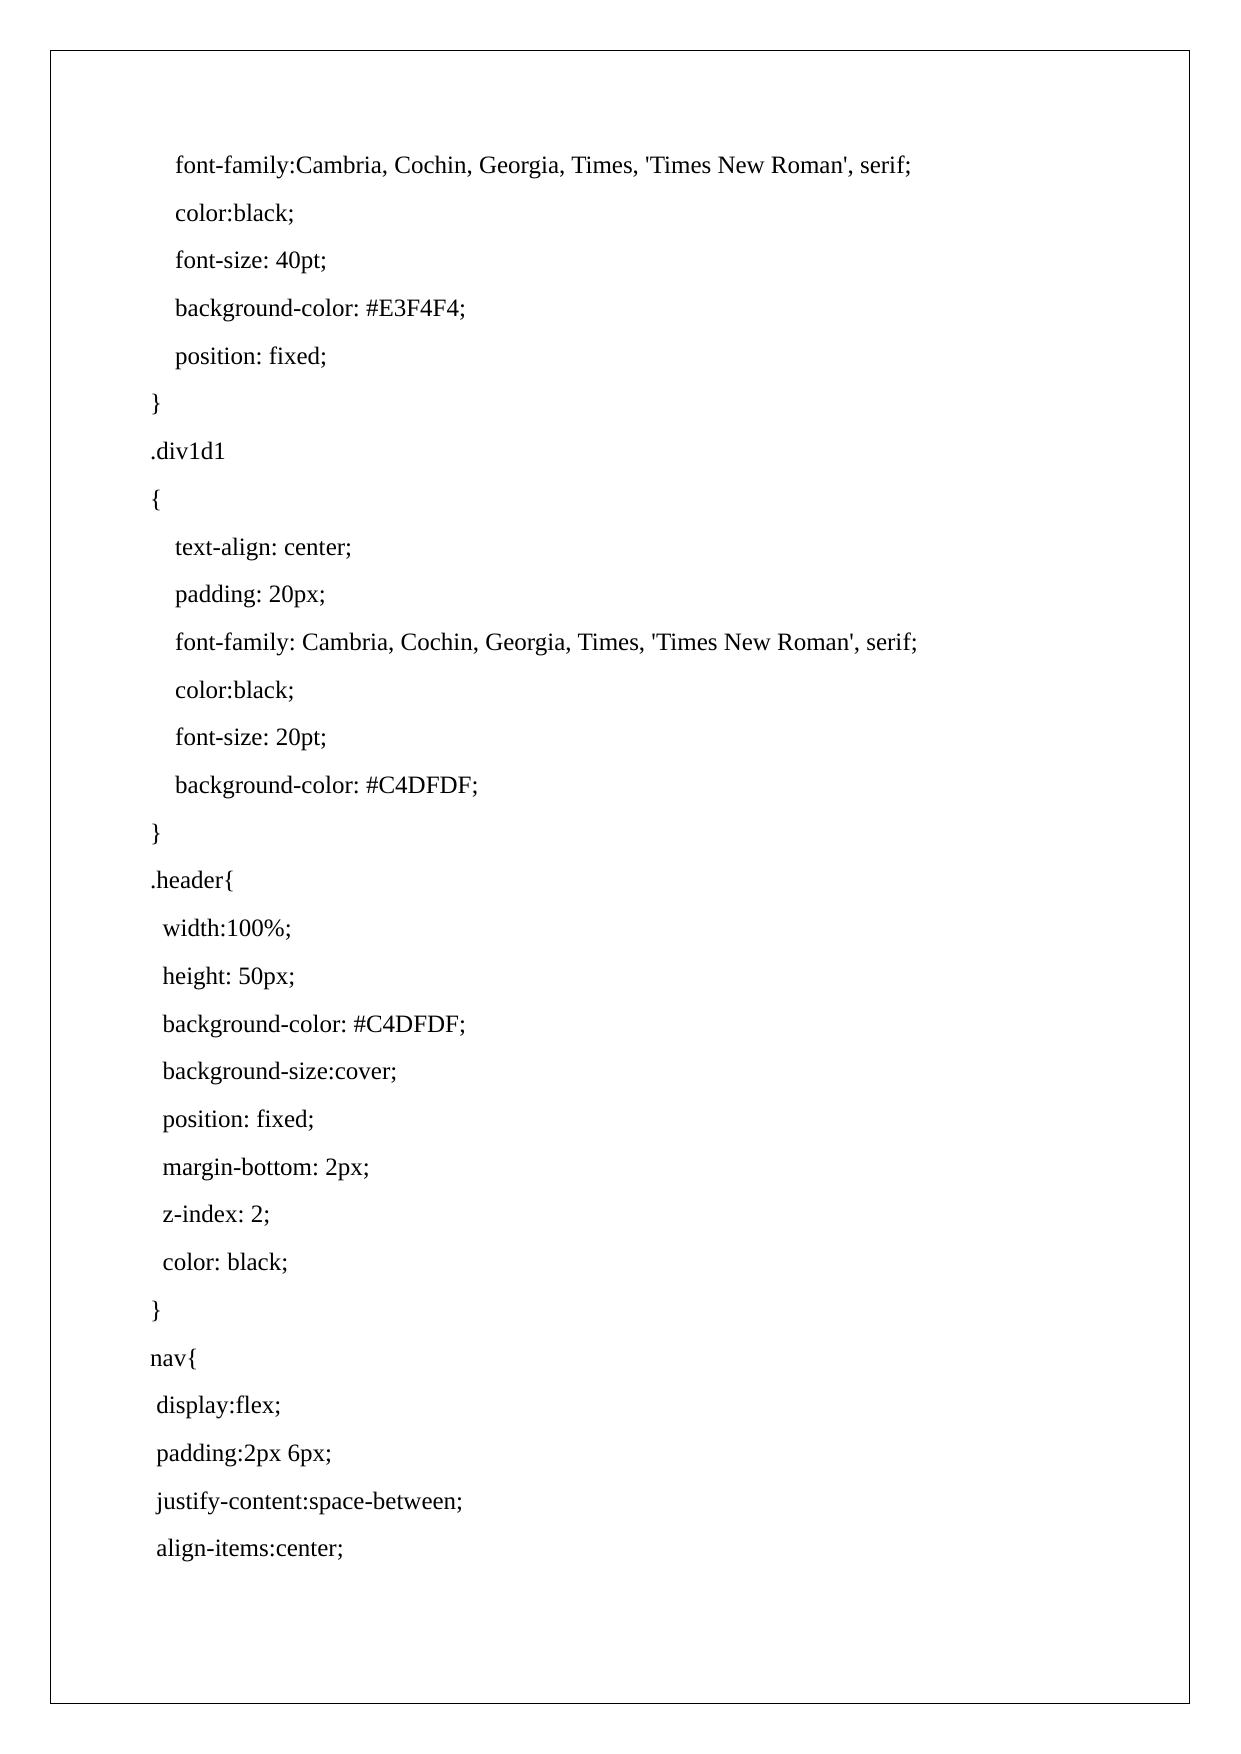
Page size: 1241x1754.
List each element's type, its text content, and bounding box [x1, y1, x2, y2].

text text-align: center; [150, 532, 1090, 560]
text justify-content:space-between; [150, 1486, 1090, 1514]
text color:black; [150, 675, 1090, 703]
text display:flex; [150, 1390, 1090, 1419]
text padding: 20px; [150, 579, 1090, 608]
text width:100%; [150, 913, 1090, 942]
text } [150, 388, 1090, 417]
text height: 50px; [150, 961, 1090, 990]
text font-size: 20pt; [150, 722, 1090, 751]
text } [150, 818, 1090, 847]
text font-size: 40pt; [150, 245, 1090, 274]
text z-index: 2; [150, 1199, 1090, 1228]
text .header{ [150, 866, 1090, 894]
text font-family: Cambria, Cochin, Georgia, Times, 'Times New Roman', serif; [150, 627, 1090, 656]
text background-size:cover; [150, 1056, 1090, 1085]
text font-family:Cambria, Cochin, Georgia, Times, 'Times New Roman', serif; [150, 150, 1090, 179]
text margin-bottom: 2px; [150, 1152, 1090, 1181]
text background-color: #E3F4F4; [150, 293, 1090, 322]
text } [150, 1295, 1090, 1324]
text nav{ [150, 1343, 1090, 1371]
text background-color: #C4DFDF; [150, 1009, 1090, 1037]
text position: fixed; [150, 1104, 1090, 1133]
text padding:2px 6px; [150, 1438, 1090, 1467]
text color: black; [150, 1247, 1090, 1276]
text { [150, 484, 1090, 513]
text .div1d1 [150, 436, 1090, 465]
text background-color: #C4DFDF; [150, 770, 1090, 799]
text align-items:center; [150, 1533, 1090, 1562]
text color:black; [150, 198, 1090, 226]
text position: fixed; [150, 341, 1090, 369]
